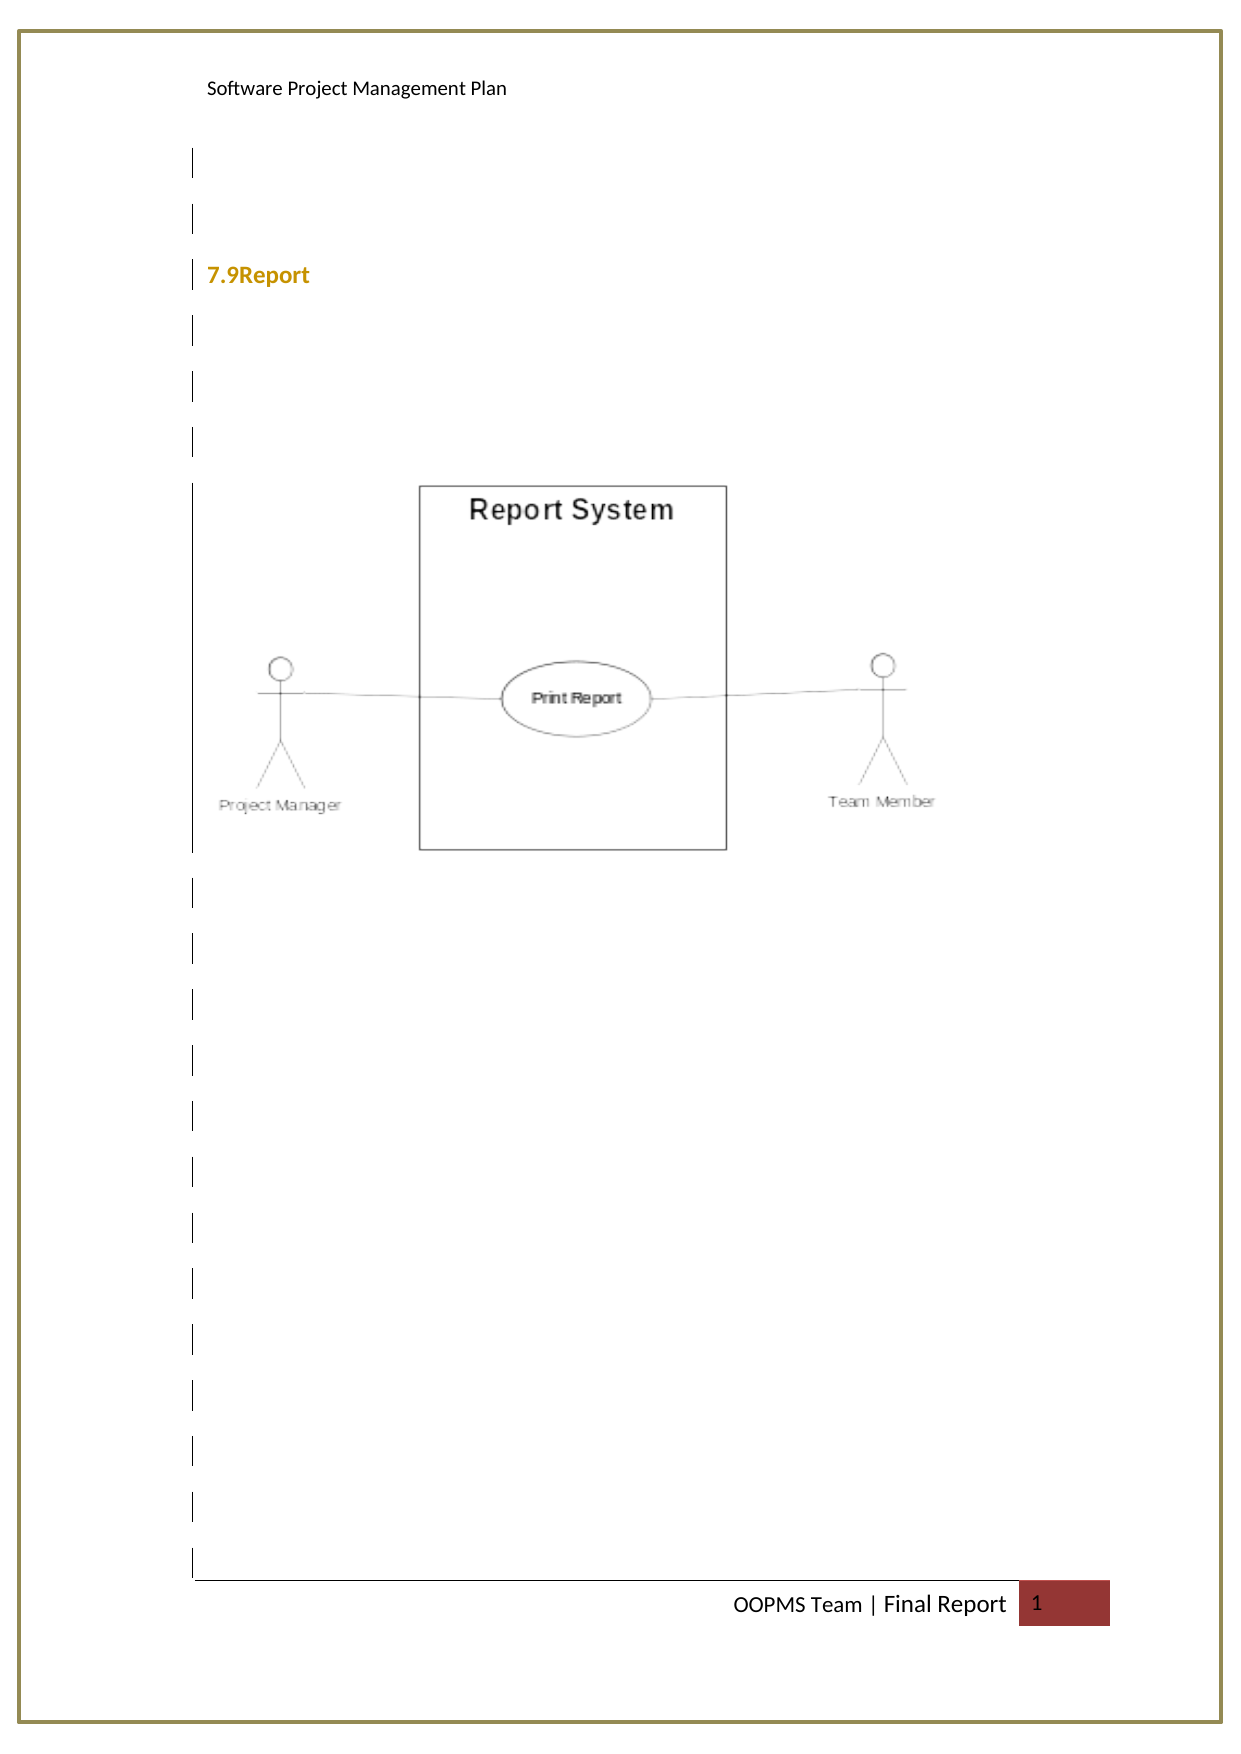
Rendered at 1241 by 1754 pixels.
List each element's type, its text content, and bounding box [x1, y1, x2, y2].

text 7.9Report [207, 259, 1122, 290]
